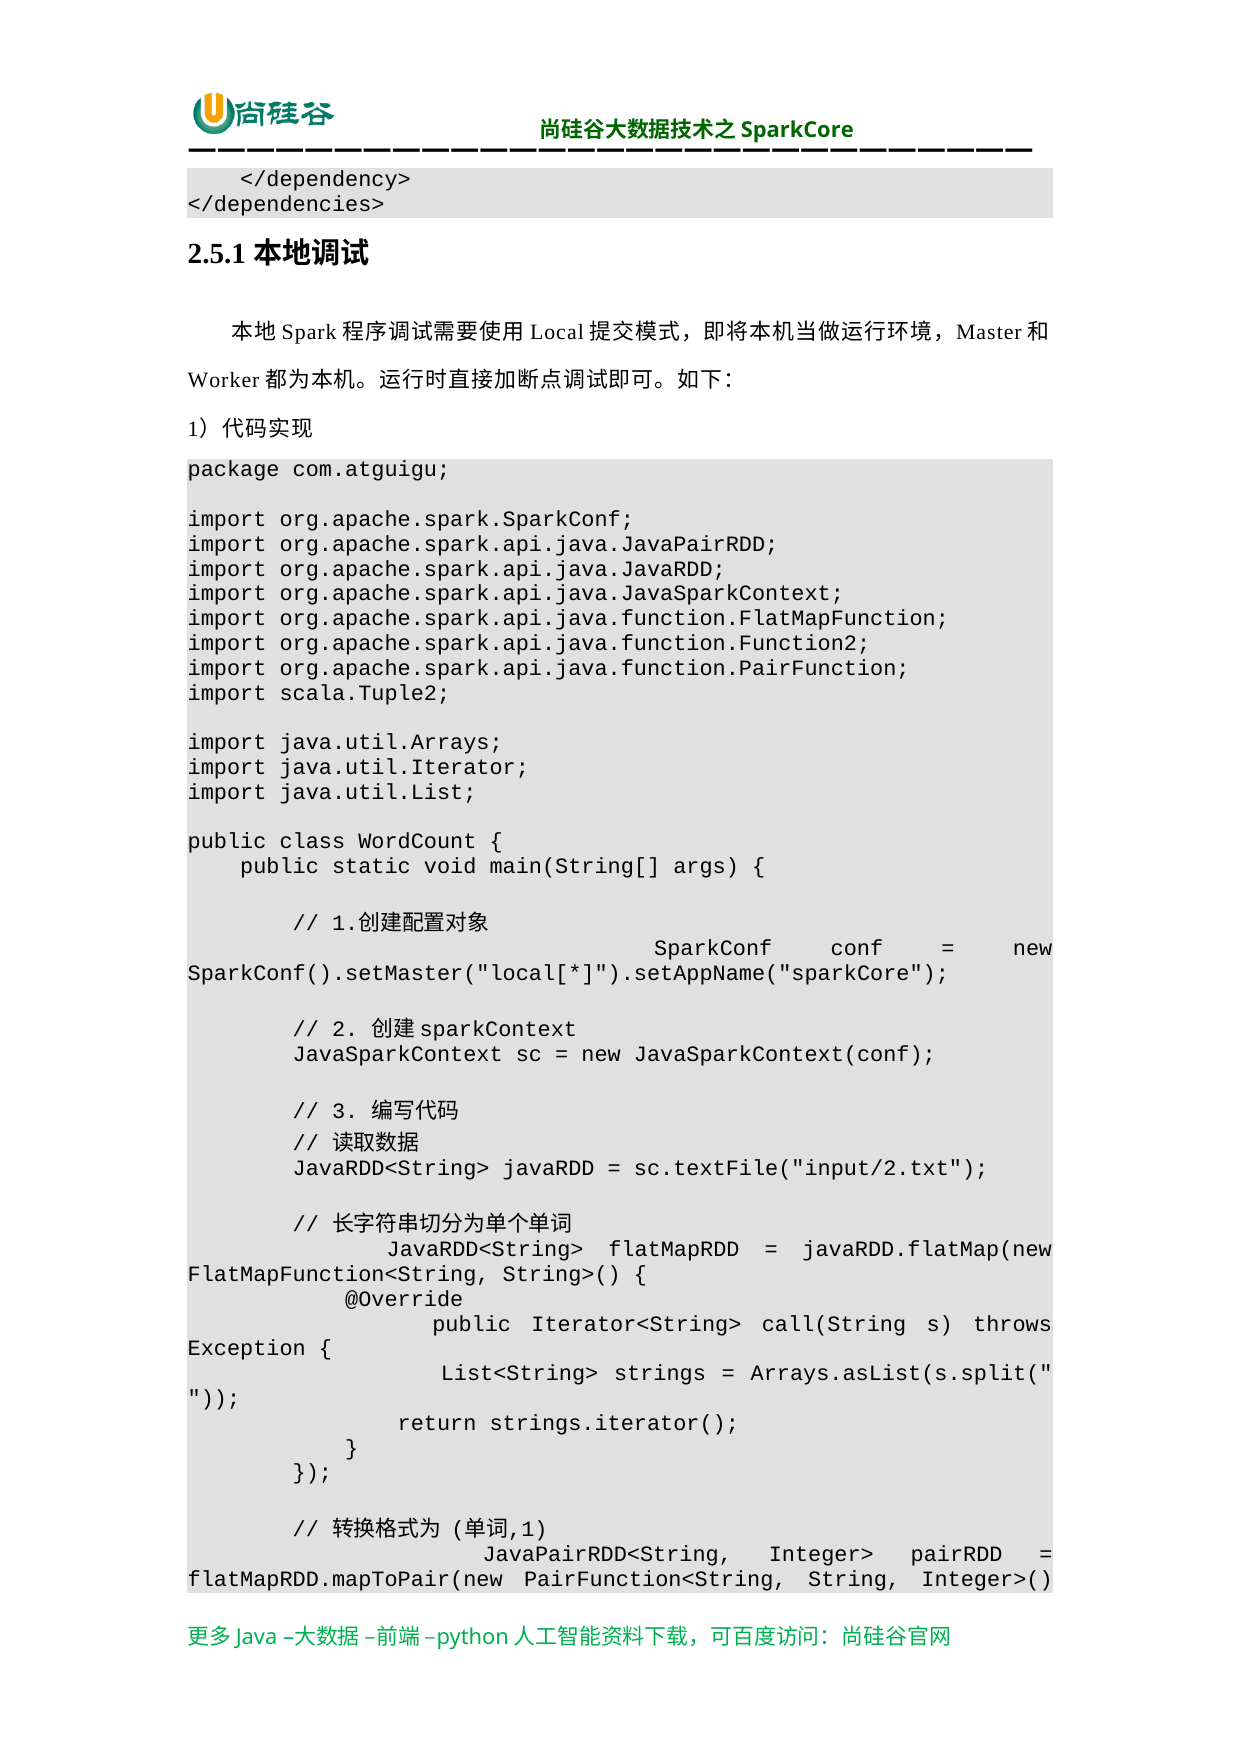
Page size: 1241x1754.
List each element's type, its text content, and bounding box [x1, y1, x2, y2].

text import org.apache.spark.api.java.JavaPairRDD; [187, 533, 1053, 558]
text // 2. 创建sparkContext [187, 1011, 1053, 1043]
text 1）代码实现 [187, 410, 1053, 443]
text JavaRDD<String> javaRDD = sc.textFile("input/2.txt"); [187, 1157, 1053, 1182]
text import org.apache.spark.api.java.function.Function2; [187, 632, 1053, 657]
text SparkConf conf = new SparkConf().setMaster("local[*]").setAppName("sparkCore"); [187, 937, 1053, 986]
text import java.util.Iterator; [187, 756, 1053, 781]
text public Iterator<String> call(String s) throws Exception { [187, 1313, 1053, 1362]
text import scala.Tuple2; [187, 682, 1053, 707]
text </dependencies> [187, 193, 1053, 218]
text import org.apache.spark.api.java.function.PairFunction; [187, 657, 1053, 682]
text public class WordCount { [187, 831, 1053, 855]
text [187, 1543, 1053, 1593]
text import java.util.List; [187, 781, 1053, 806]
text // 1.创建配置对象 [187, 905, 1053, 937]
text // 长字符串切分为单个单词 [187, 1206, 1053, 1238]
text import org.apache.spark.SparkConf; [187, 508, 1053, 533]
text } [187, 1437, 1053, 1461]
text @Override [187, 1288, 1053, 1313]
subtitle 2.5.1 本地调试 [187, 218, 1053, 283]
text // 读取数据 [187, 1125, 1053, 1157]
text // 3. 编写代码 [187, 1093, 1053, 1125]
text </dependency> [187, 168, 1053, 193]
text import org.apache.spark.api.java.JavaSparkContext; [187, 583, 1053, 607]
text package com.atguigu; [187, 459, 1053, 483]
text 本地Spark程序调试需要使用Local提交模式，即将本机当做运行环境，Master和Worker都为本机。运行时直接加断点调试即可。如下： [187, 313, 1053, 394]
text JavaSparkContext sc = new JavaSparkContext(conf); [187, 1043, 1053, 1068]
picture [187, 88, 338, 138]
text return strings.iterator(); [187, 1412, 1053, 1437]
text // 转换格式为 (单词,1) [187, 1511, 1053, 1543]
text List<String> strings = Arrays.asList(s.split(" ")); [187, 1362, 1053, 1412]
text import org.apache.spark.api.java.JavaRDD; [187, 558, 1053, 583]
text public static void main(String[] args) { [187, 855, 1053, 880]
text import org.apache.spark.api.java.function.FlatMapFunction; [187, 607, 1053, 632]
text import java.util.Arrays; [187, 731, 1053, 756]
text JavaRDD<String> flatMapRDD = javaRDD.flatMap(new FlatMapFunction<String, String>() { [187, 1238, 1053, 1288]
text }); [187, 1461, 1053, 1486]
